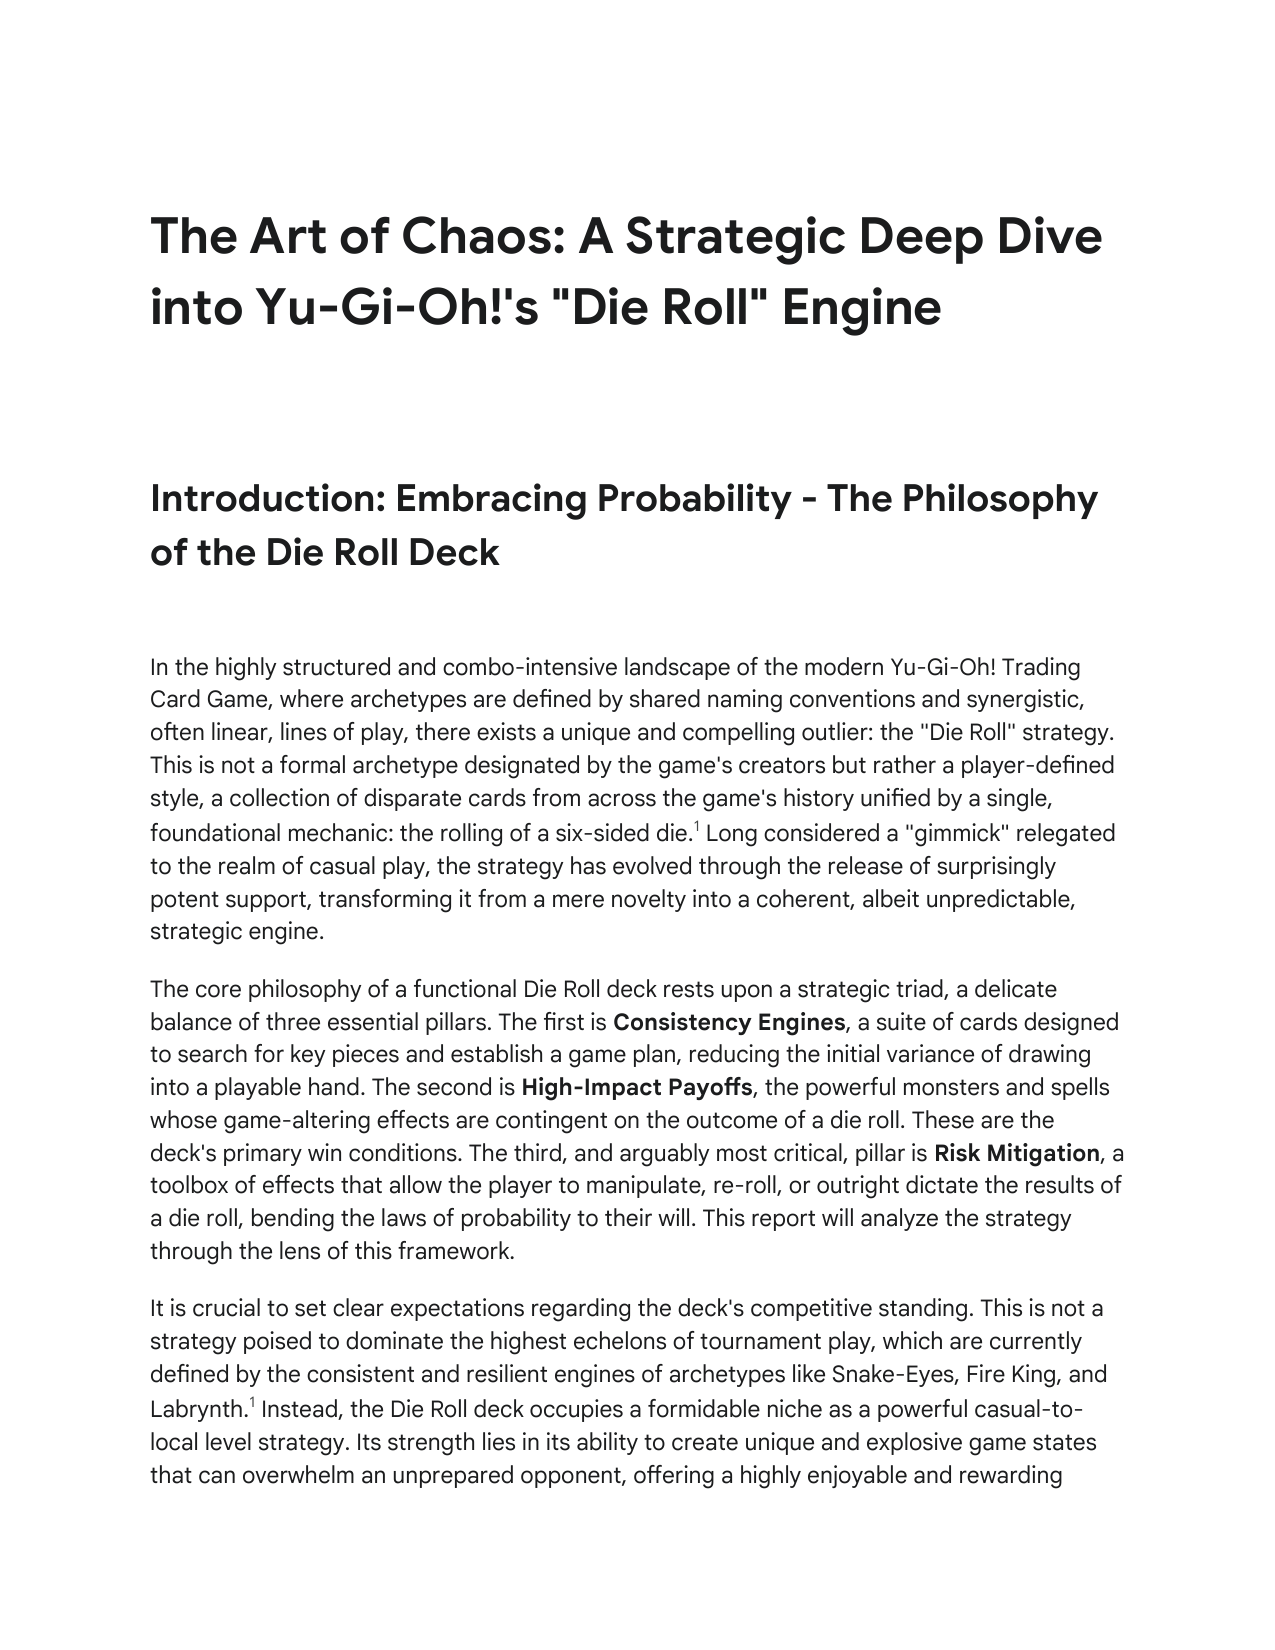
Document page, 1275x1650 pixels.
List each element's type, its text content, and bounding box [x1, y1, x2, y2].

text The core philosophy of a functional Die Roll deck rests upon a strategic triad, a delicate balance of three essential pillars. The first is Consistency Engines, a suite of cards designed to search for key pieces and establish a game plan, reducing the initial variance of drawing into a playable hand. The second is High-Impact Payoffs, the powerful monsters and spells whose game-altering effects are contingent on the outcome of a die roll. These are the deck's primary win conditions. The third, and arguably most critical, pillar is Risk Mitigation, a toolbox of effects that allow the player to manipulate, re-roll, or outright dictate the results of a die roll, bending the laws of probability to their will. This report will analyze the strategy through the lens of this framework. [150, 975, 1125, 1266]
subtitle Introduction: Embracing Probability - The Philosophy of the Die Roll Deck [150, 476, 1125, 576]
subtitle The Art of Chaos: A Strategic Deep Dive into Yu-Gi-Oh!'s "Die Roll" Engine [150, 205, 1125, 339]
text In the highly structured and combo-intensive landscape of the modern Yu-Gi-Oh! Trading Card Game, where archetypes are defined by shared naming conventions and synergistic, often linear, lines of play, there exists a unique and compelling outlier: the "Die Roll" strategy. This is not a formal archetype designated by the game's creators but rather a player-defined style, a collection of disparate cards from across the game's history unified by a single, foundational mechanic: the rolling of a six-sided die.1 Long considered a "gimmick" relegated to the realm of casual play, the strategy has evolved through the release of surprisingly potent support, transforming it from a mere novelty into a coherent, albeit unpredictable, strategic engine. [150, 653, 1125, 946]
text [150, 1295, 1125, 1490]
